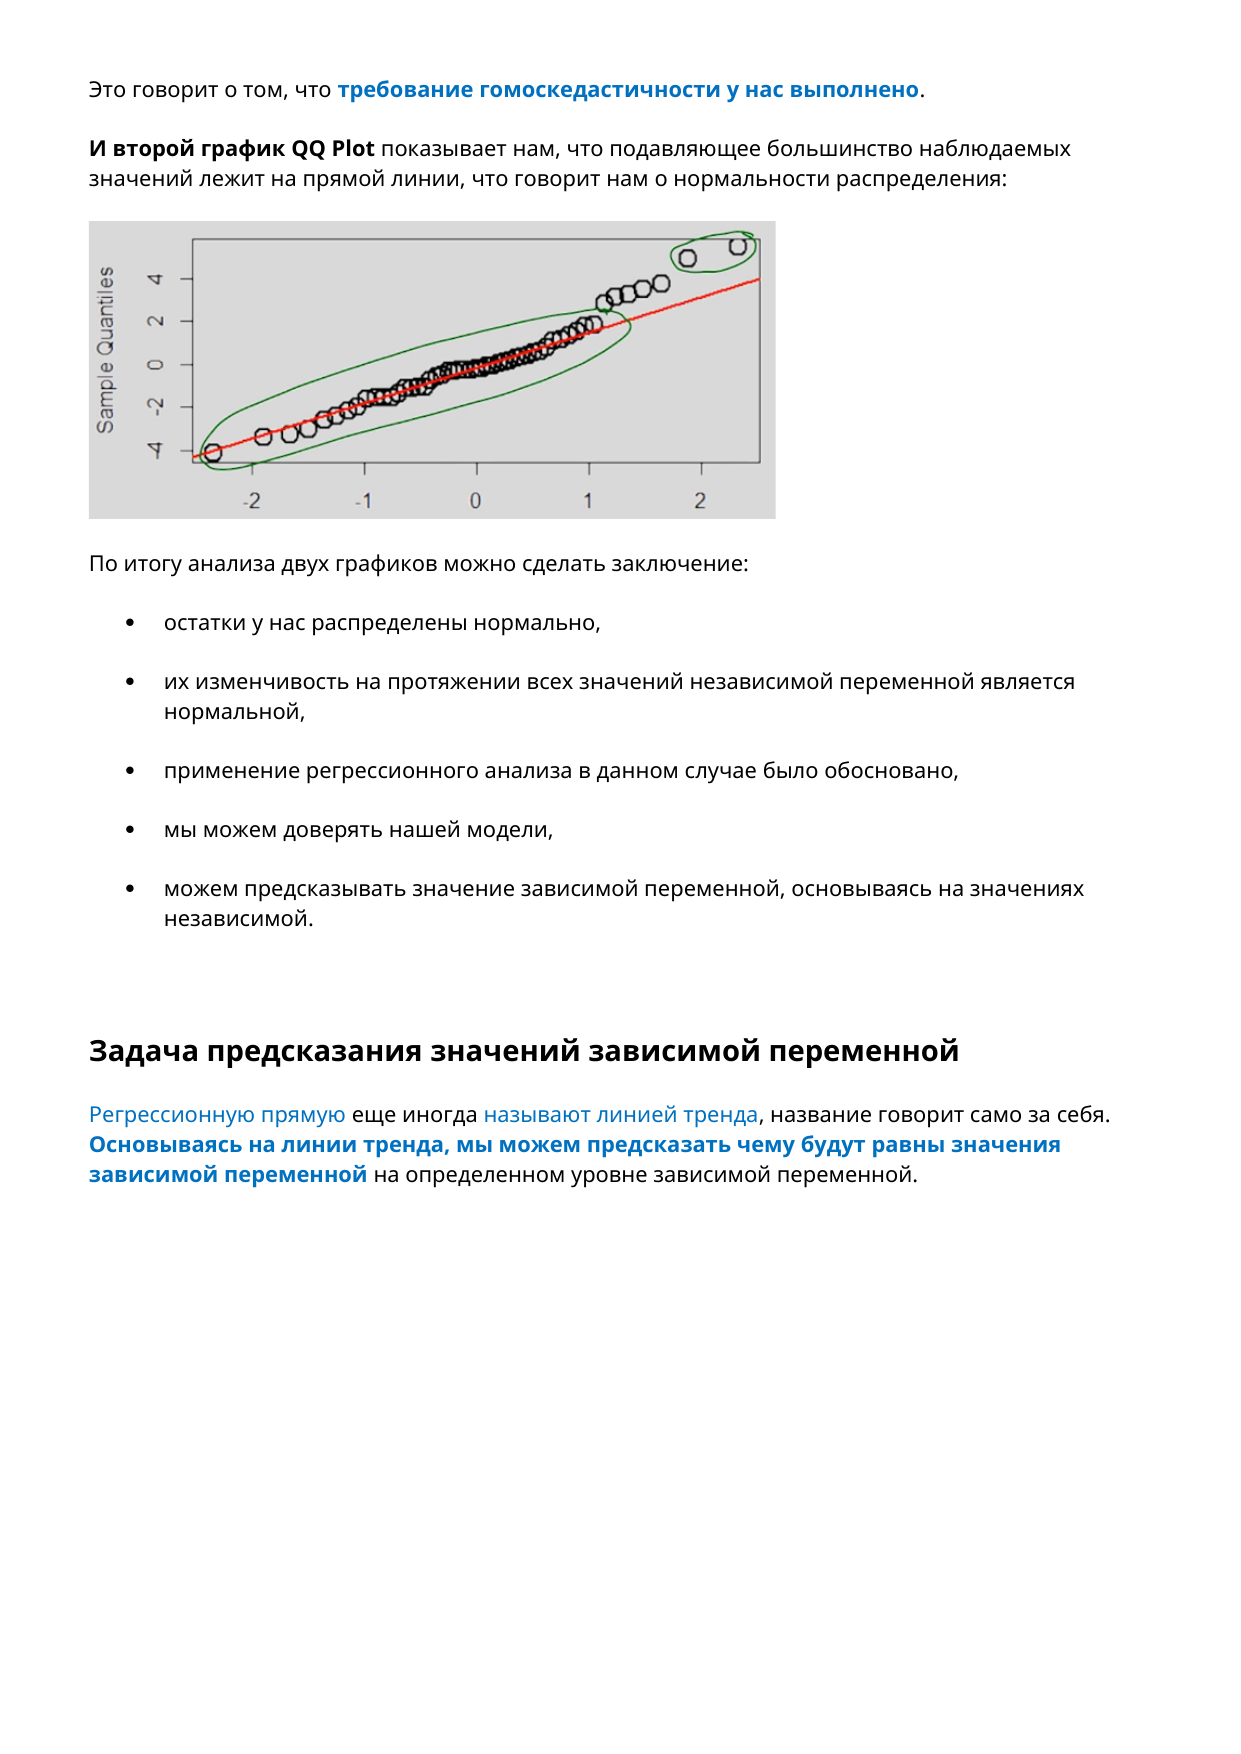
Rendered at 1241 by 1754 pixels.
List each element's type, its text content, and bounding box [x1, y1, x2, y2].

list их изменчивость на протяжении всех значений независимой переменной является нормальной, [126, 666, 1167, 726]
text Задача предсказания значений зависимой переменной [89, 1030, 1167, 1070]
list остатки у нас распределены нормально, [126, 607, 1167, 637]
text По итогу анализа двух графиков можно сделать заключение: [89, 548, 1167, 578]
list мы можем доверять нашей модели, [126, 814, 1167, 844]
list можем предсказывать значение зависимой переменной, основываясь на значениях независимой. [126, 873, 1167, 932]
text Это говорит о том, что требование гомоскедастичности у нас выполнено. [89, 74, 1167, 104]
picture [88, 221, 776, 519]
text И второй график QQ Plot показывает нам, что подавляющее большинство наблюдаемых значений лежит на прямой линии, что говорит нам о нормальности распределения: [89, 133, 1167, 192]
text Регрессионную прямую еще иногда называют линией тренда, название говорит само за себя. Основываясь на линии тренда, мы можем предсказать чему будут равны значения зависимой переменной на определенном уровне зависимой переменной. [89, 1099, 1167, 1189]
list применение регрессионного анализа в данном случае было обосновано, [126, 755, 1167, 785]
